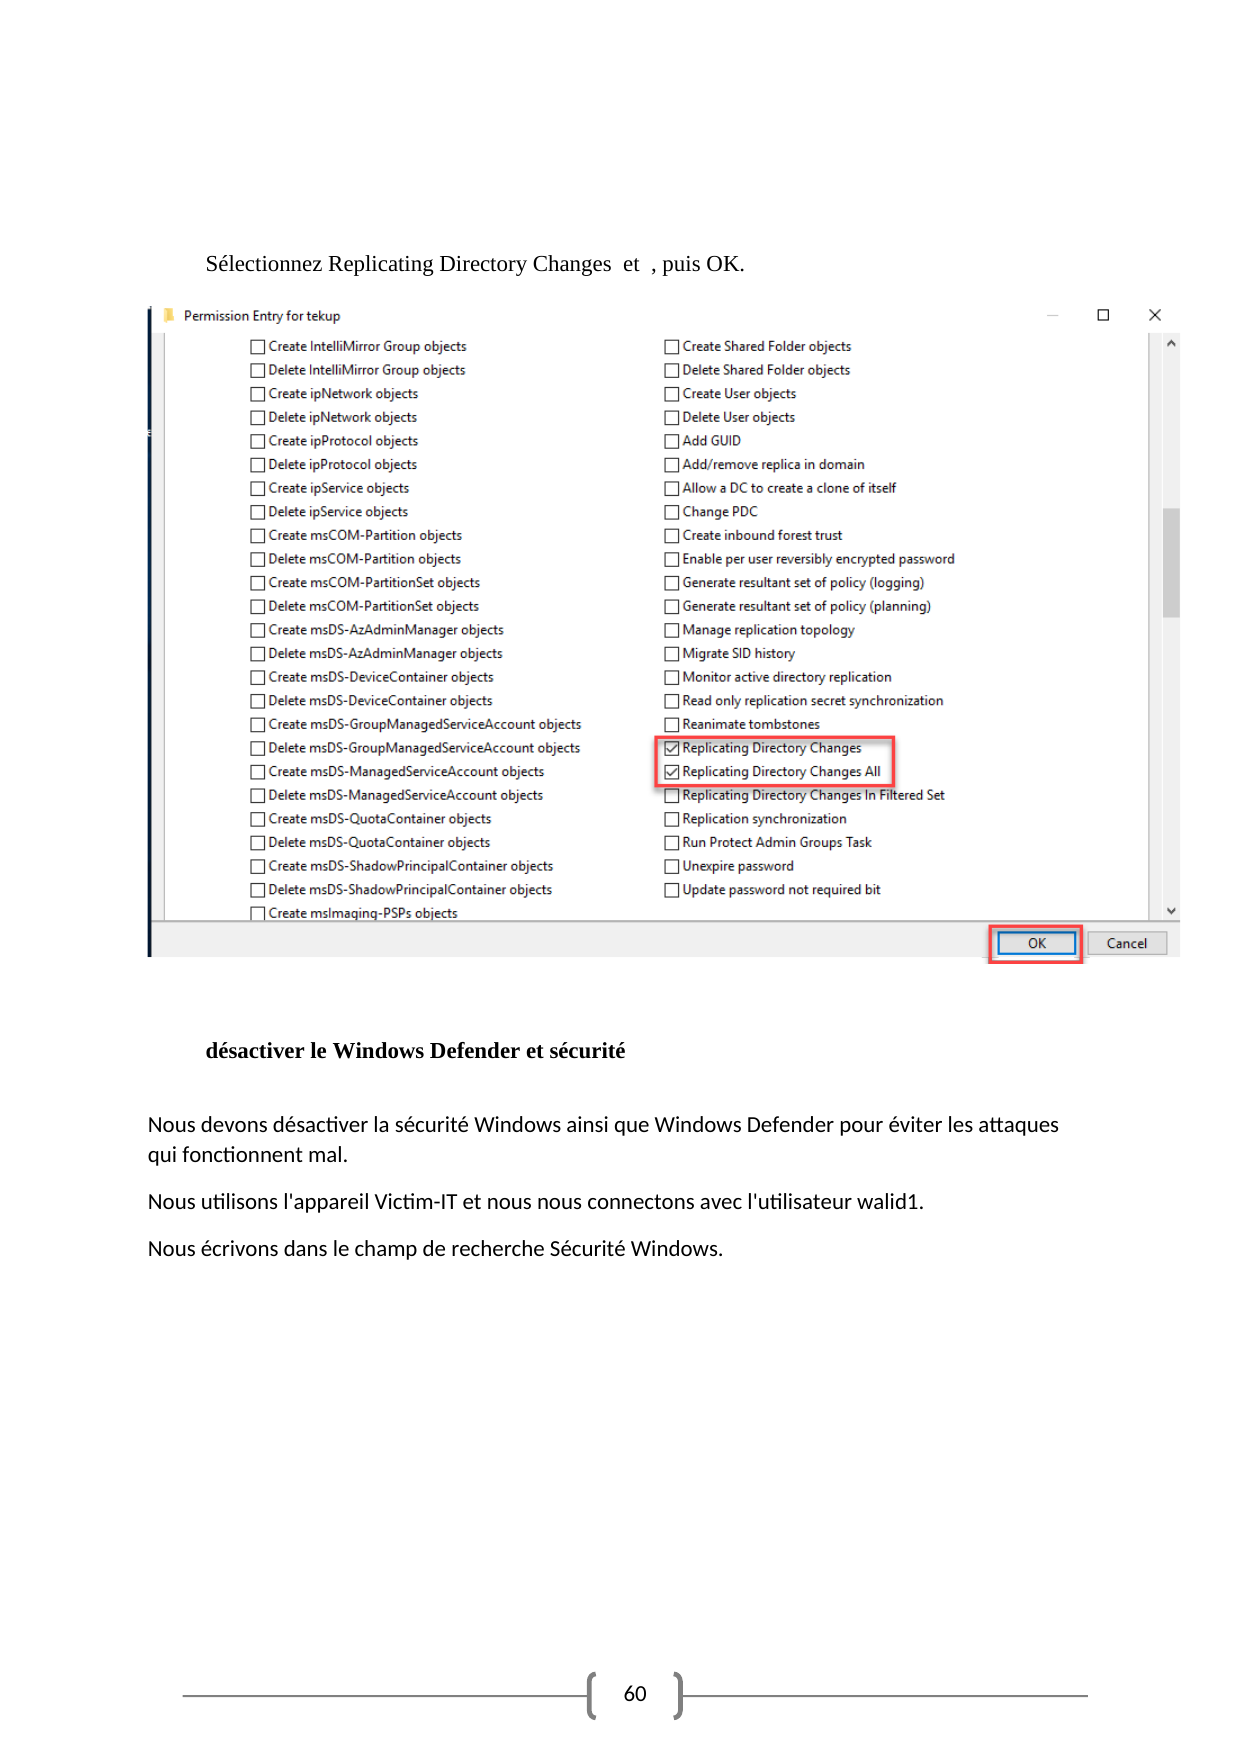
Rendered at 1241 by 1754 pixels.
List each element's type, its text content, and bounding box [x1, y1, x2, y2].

text Nous écrivons dans le champ de recherche Sécurité Windows. [148, 1234, 1093, 1262]
text Nous utilisons l'appareil Victim-IT et nous nous connectons avec l'utilisateur walid1. [148, 1187, 1093, 1215]
picture [147, 306, 1181, 964]
text Nous devons désactiver la sécurité Windows ainsi que Windows Defender pour éviter les attaques qui fonctionnent mal. [148, 1110, 1093, 1168]
list désactiver le Windows Defender et sécurité [205, 1037, 1093, 1063]
list Sélectionnez Replicating Directory Changes et , puis OK. [205, 250, 1093, 276]
